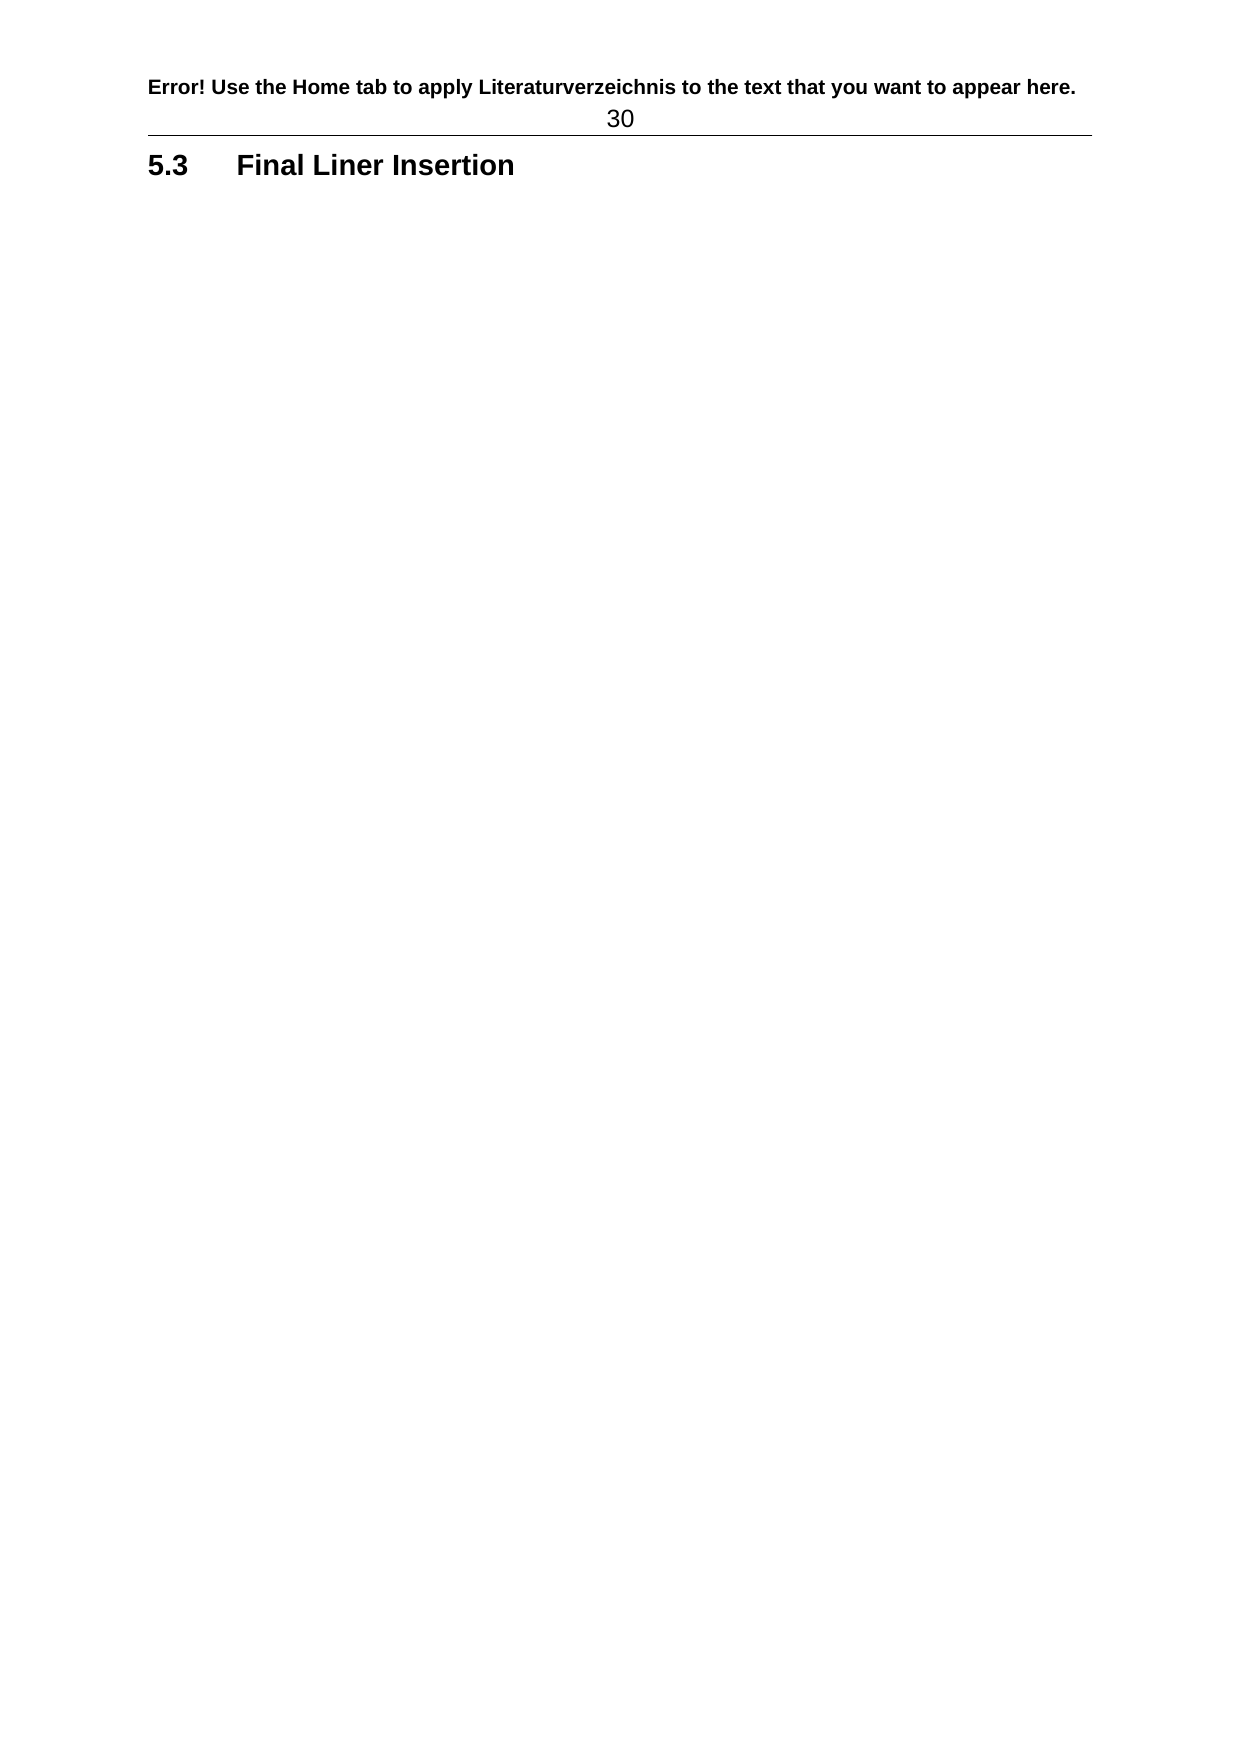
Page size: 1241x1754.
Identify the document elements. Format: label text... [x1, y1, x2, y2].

subtitle Final Liner Insertion [148, 148, 1092, 181]
